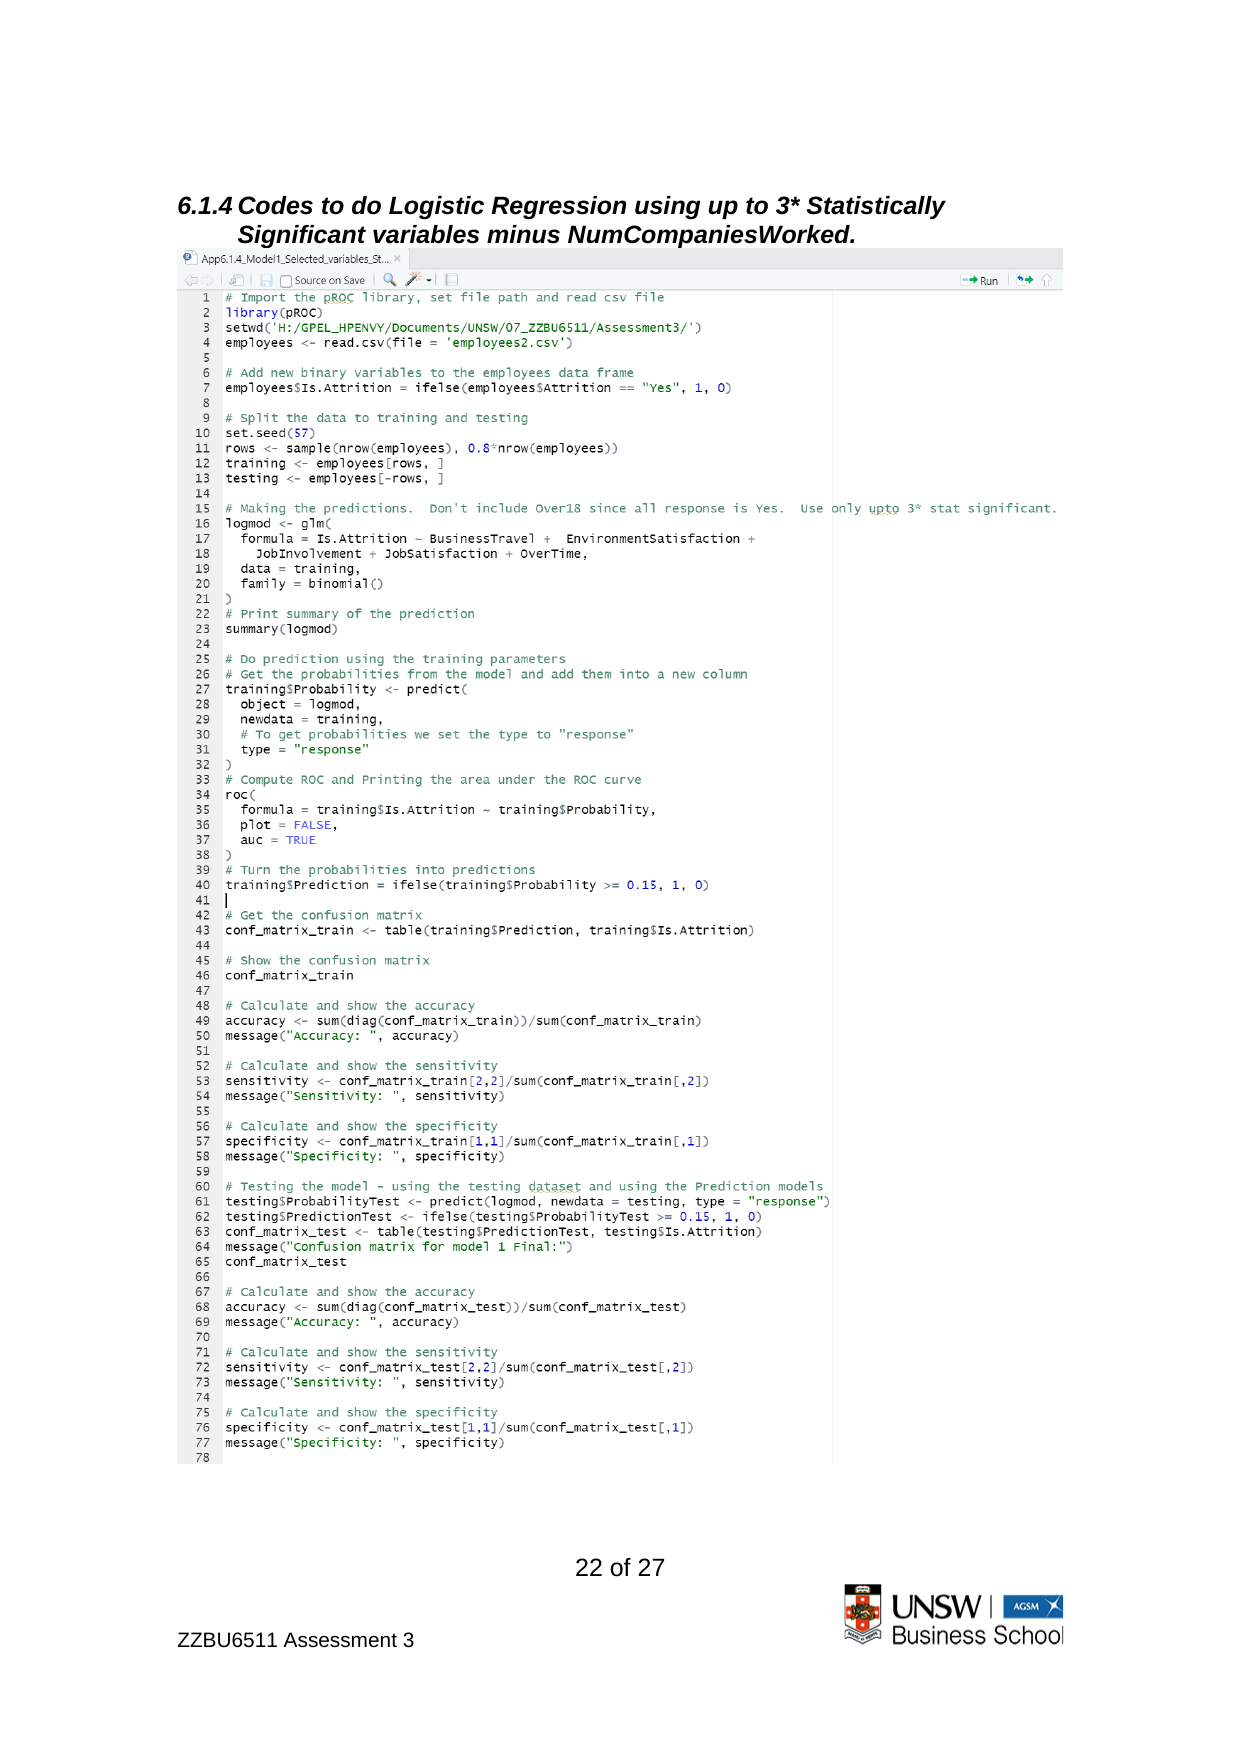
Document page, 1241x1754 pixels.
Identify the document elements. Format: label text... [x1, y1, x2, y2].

picture [177, 248, 1064, 1464]
subtitle Codes to do Logistic Regression using up to 3* Statistically Significant variables minus NumCompaniesWorked. [177, 191, 1063, 248]
picture [844, 1581, 1064, 1648]
